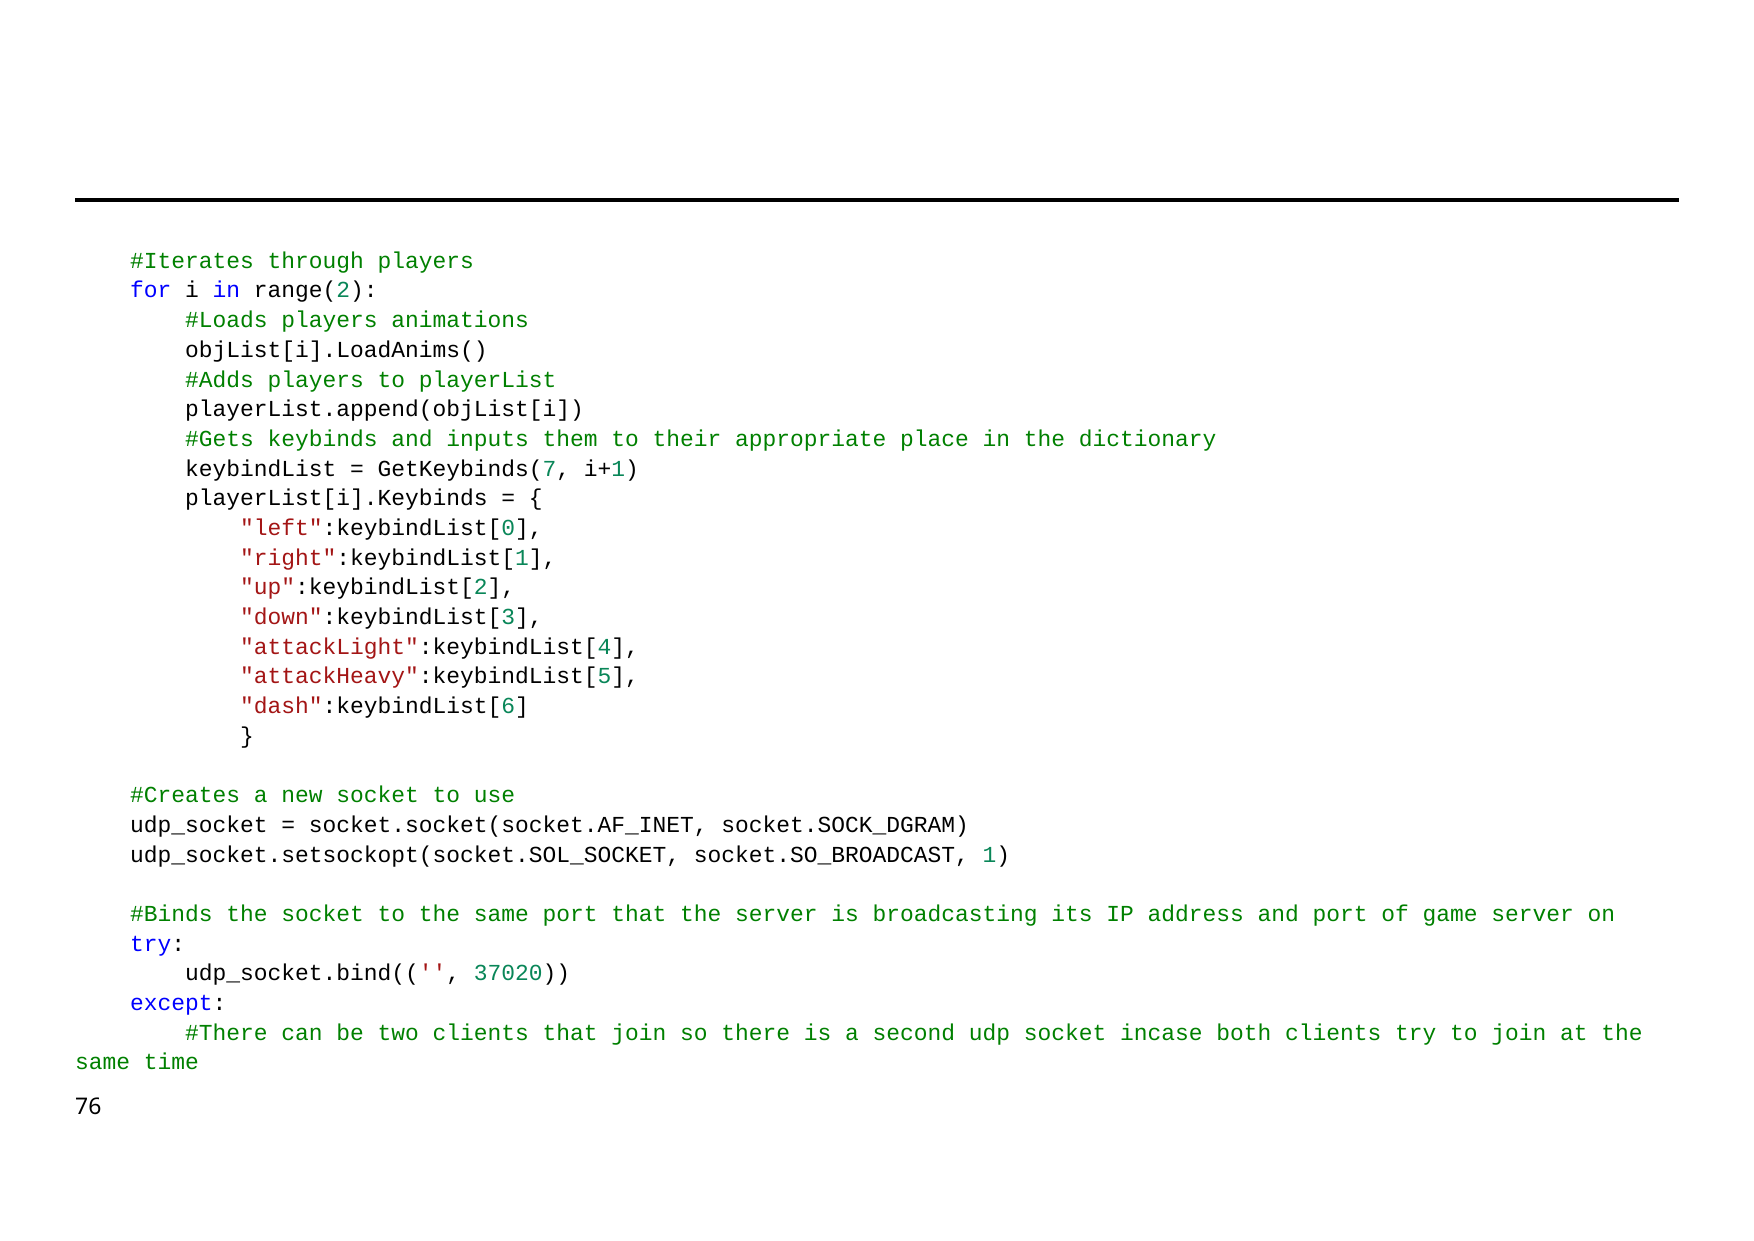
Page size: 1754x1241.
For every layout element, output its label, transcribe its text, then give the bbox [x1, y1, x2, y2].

text "right":keybindList[1], [75, 542, 1679, 572]
text playerList.append(objList[i]) [75, 394, 1679, 423]
text keybindList = GetKeybinds(7, i+1) [75, 453, 1679, 483]
text } [75, 720, 1679, 750]
text "attackLight":keybindList[4], [75, 631, 1679, 661]
text udp_socket.setsockopt(socket.SOL_SOCKET, socket.SO_BROADCAST, 1) [75, 839, 1679, 869]
text "dash":keybindList[6] [75, 691, 1679, 720]
text except: [75, 988, 1679, 1017]
text objList[i].LoadAnims() [75, 334, 1679, 364]
text playerList[i].Keybinds = { [75, 483, 1679, 513]
text "up":keybindList[2], [75, 572, 1679, 602]
text #Loads players animations [75, 305, 1679, 334]
text #There can be two clients that join so there is a second udp socket incase both clients try to join at the same time [75, 1017, 1679, 1077]
text #Gets keybinds and inputs them to their appropriate place in the dictionary [75, 423, 1679, 453]
text "attackHeavy":keybindList[5], [75, 661, 1679, 691]
text "left":keybindList[0], [75, 513, 1679, 542]
text #Creates a new socket to use [75, 780, 1679, 809]
text try: [75, 928, 1679, 958]
text #Adds players to playerList [75, 364, 1679, 394]
text #Binds the socket to the same port that the server is broadcasting its IP address and port of game server on [75, 898, 1679, 928]
text "down":keybindList[3], [75, 602, 1679, 631]
text for i in range(2): [75, 275, 1679, 305]
text udp_socket = socket.socket(socket.AF_INET, socket.SOCK_DGRAM) [75, 809, 1679, 839]
text udp_socket.bind(('', 37020)) [75, 958, 1679, 988]
text #Iterates through players [75, 245, 1679, 275]
